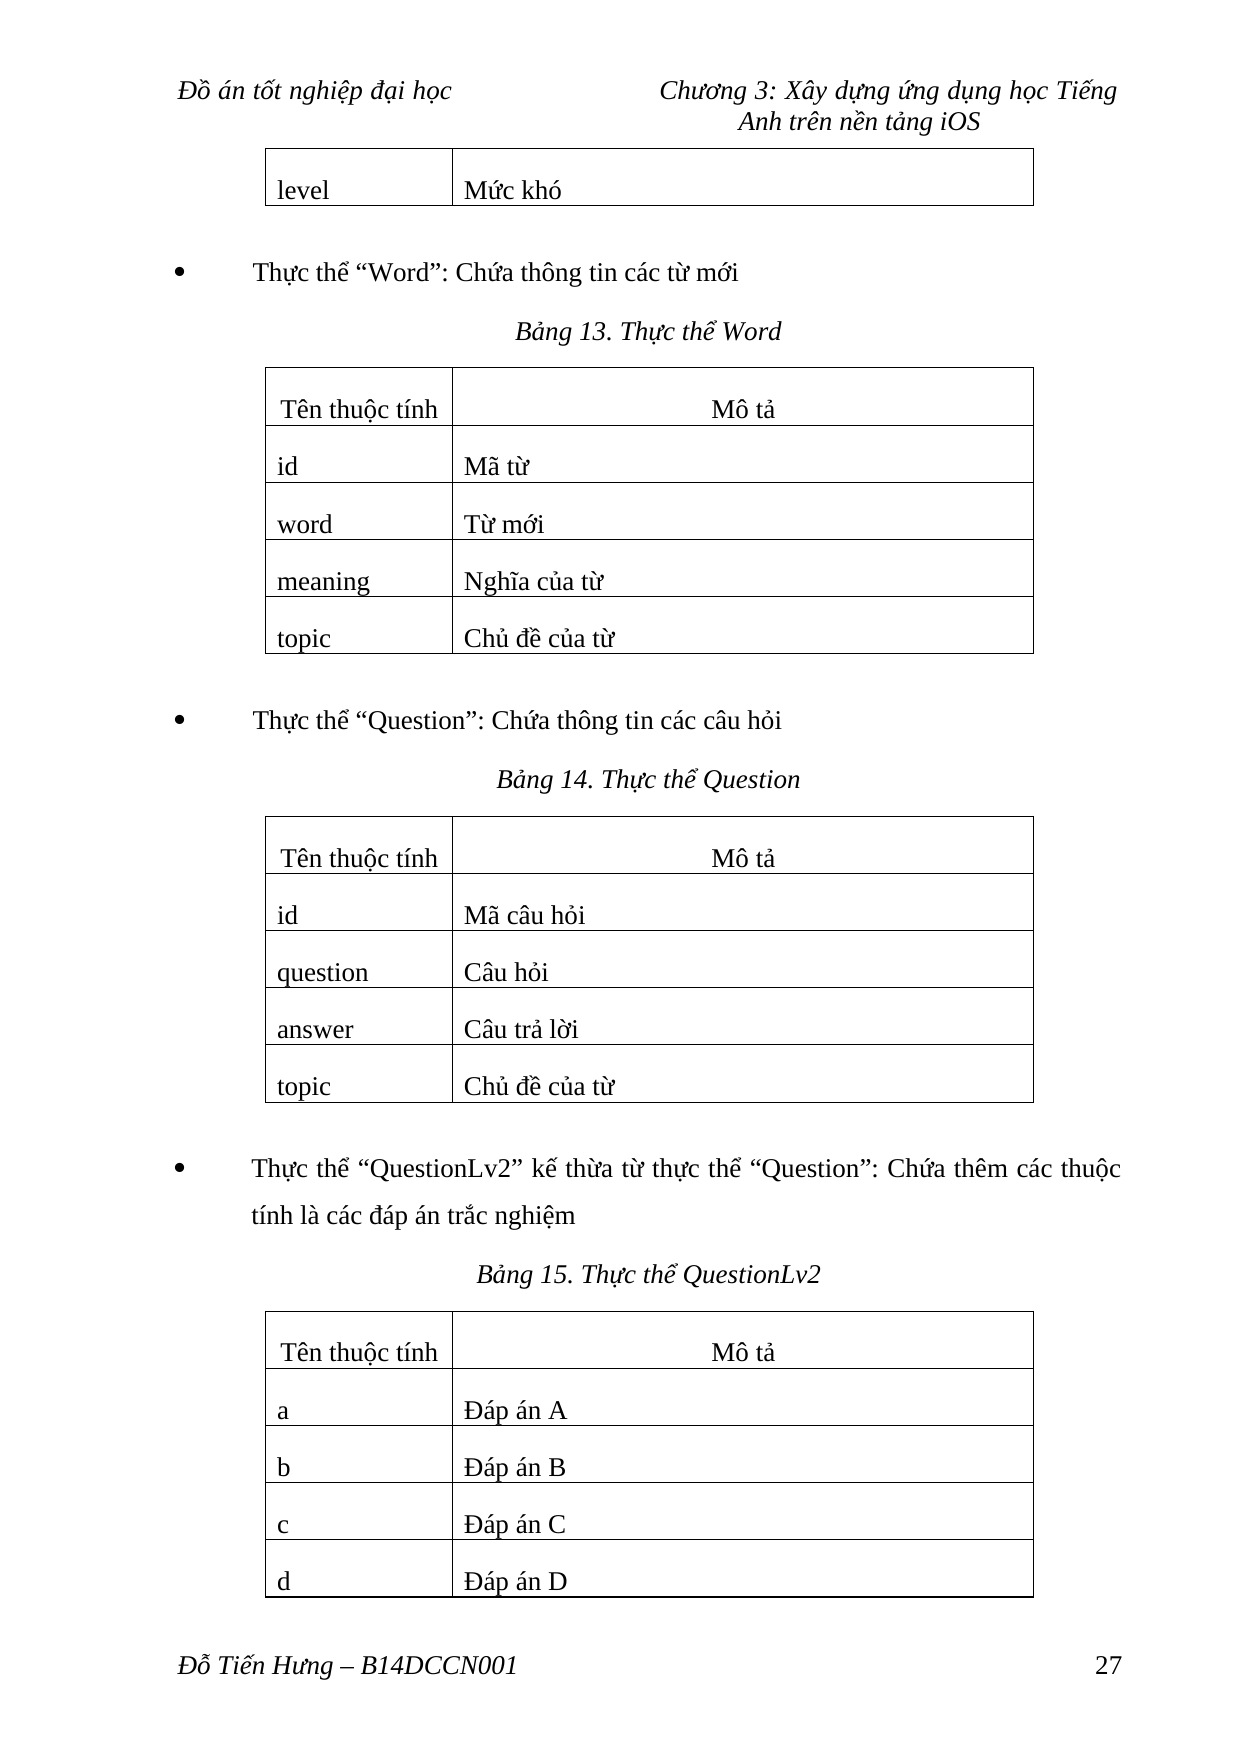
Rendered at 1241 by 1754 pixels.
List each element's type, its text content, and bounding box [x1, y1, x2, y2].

table_cell Chủ đề của từ [453, 1045, 1033, 1102]
table_header Tên thuộc tính [266, 817, 452, 873]
table_header Tên thuộc tính [266, 368, 452, 424]
table_cell a [266, 1369, 452, 1425]
table_cell Mức khó [453, 149, 1033, 205]
table_header Mô tả [453, 1312, 1033, 1368]
list Thực thể “Question”: Chứa thông tin các câu hỏi [175, 704, 1122, 736]
table_cell meaning [266, 540, 452, 596]
table_cell level [266, 149, 452, 205]
table_header Mô tả [453, 817, 1033, 873]
text Bảng 13. Thực thể Word [177, 315, 1122, 346]
table_cell word [266, 483, 452, 539]
table_cell c [266, 1483, 452, 1539]
table_header Tên thuộc tính [266, 1312, 452, 1368]
table_cell Mã từ [453, 426, 1033, 482]
table_cell topic [266, 597, 452, 653]
list Thực thể “QuestionLv2” kế thừa từ thực thể “Question”: Chứa thêm các thuộc tính là các đáp án trắc nghiệm [175, 1153, 1122, 1231]
table_cell id [266, 874, 452, 930]
table_cell Đáp án D [453, 1540, 1033, 1596]
table_header Mô tả [453, 368, 1033, 424]
list Thực thể “Word”: Chứa thông tin các từ mới [175, 256, 1122, 287]
table_cell question [266, 931, 452, 987]
table_cell Đáp án C [453, 1483, 1033, 1539]
table_cell Mã câu hỏi [453, 874, 1033, 930]
table_cell Đáp án A [453, 1369, 1033, 1425]
table_cell answer [266, 988, 452, 1044]
text Bảng 14. Thực thể Question [177, 764, 1122, 795]
table_cell Từ mới [453, 483, 1033, 539]
table_cell b [266, 1426, 452, 1482]
table_cell Nghĩa của từ [453, 540, 1033, 596]
table_cell topic [266, 1045, 452, 1102]
table_cell id [266, 426, 452, 482]
table_cell d [266, 1540, 452, 1596]
table_cell Chủ đề của từ [453, 597, 1033, 653]
table_cell Đáp án B [453, 1426, 1033, 1482]
table_cell Câu trả lời [453, 988, 1033, 1044]
text Bảng 15. Thực thể QuestionLv2 [177, 1258, 1122, 1290]
table_cell Câu hỏi [453, 931, 1033, 987]
